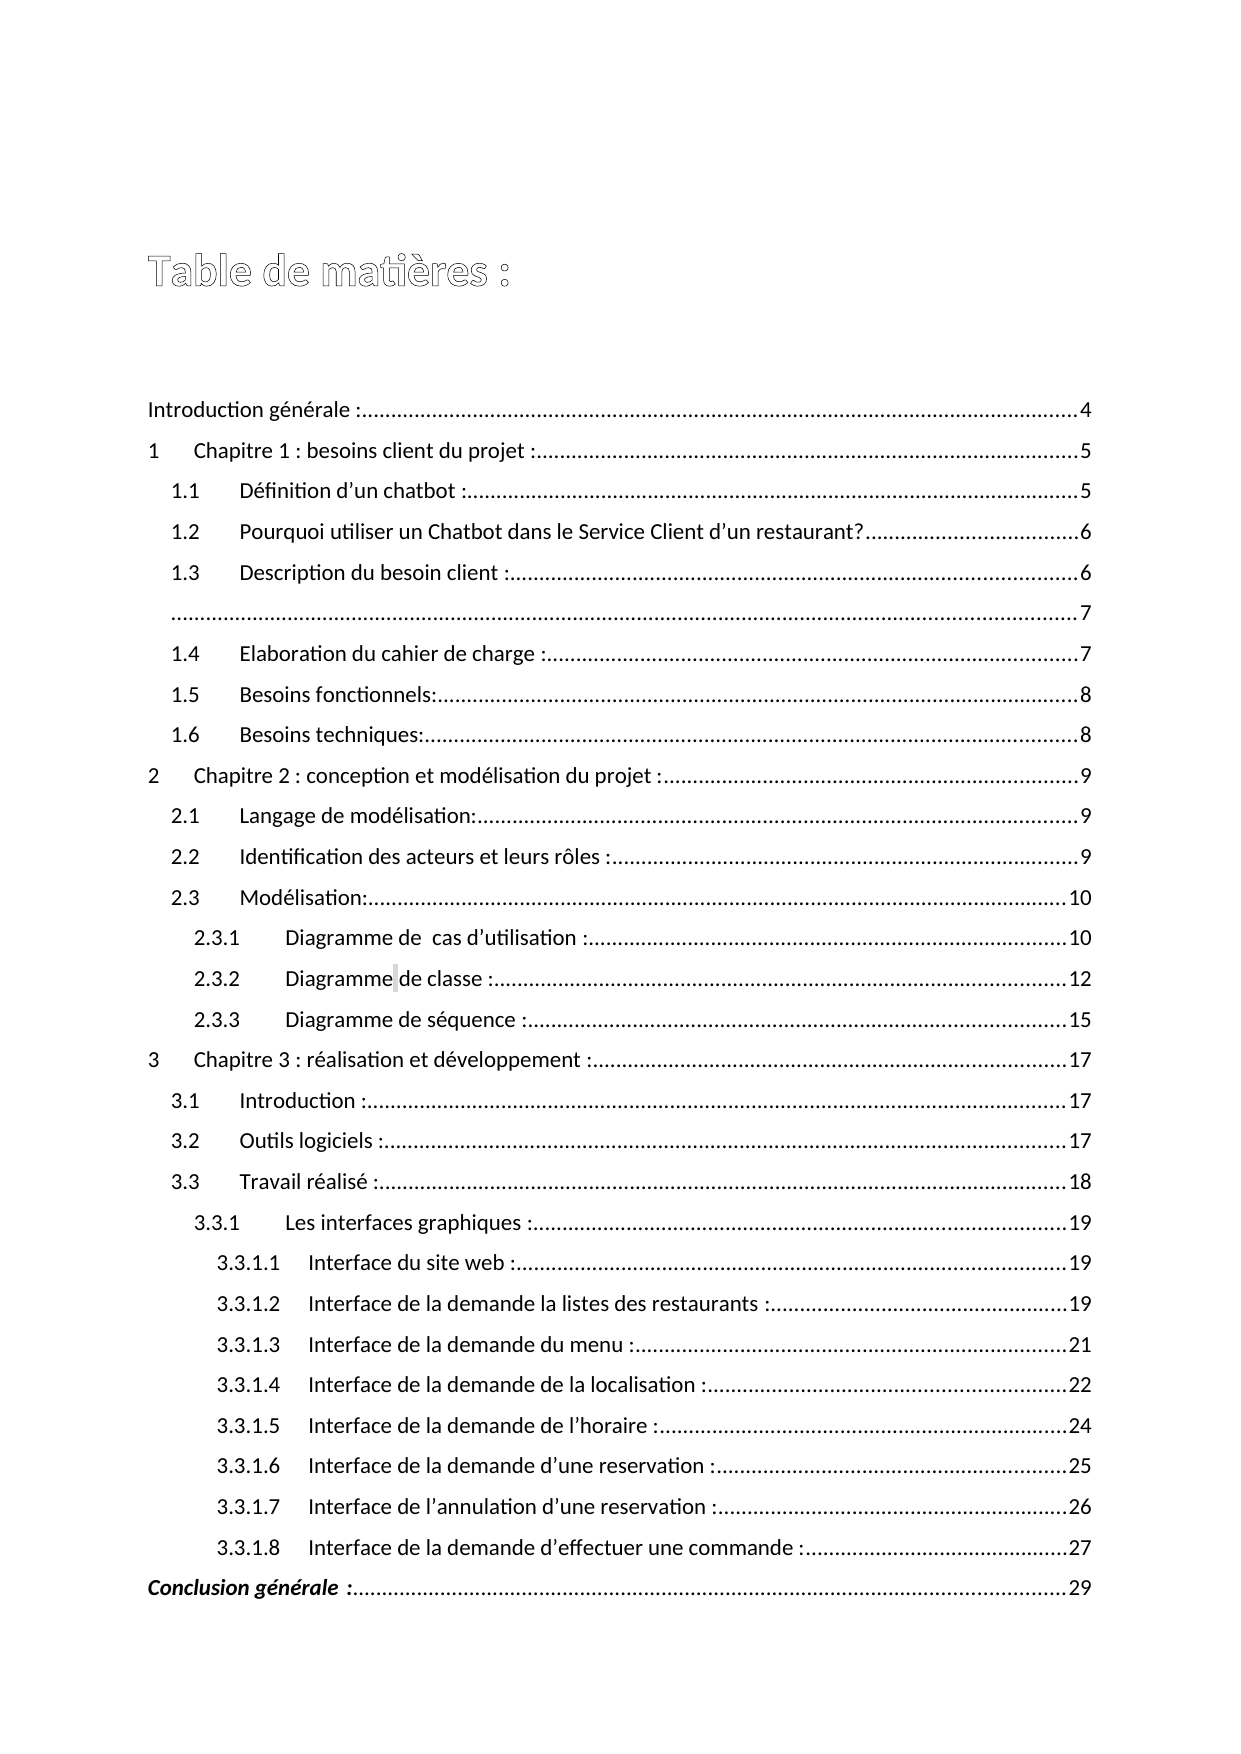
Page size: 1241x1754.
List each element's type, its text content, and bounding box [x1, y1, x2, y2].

text 2.2 Identification des acteurs et leurs rôles : 9 [171, 842, 1093, 870]
text Conclusion générale : 29 [148, 1573, 1093, 1601]
text 3.1 Introduction : 17 [171, 1086, 1093, 1114]
text 3.3.1.1 Interface du site web : 19 [216, 1248, 1093, 1276]
text 2.3.3 Diagramme de séquence : 15 [193, 1005, 1093, 1033]
text 3 Chapitre 3 : réalisation et développement : 17 [148, 1045, 1093, 1073]
text 3.3.1.8 Interface de la demande d’effectuer une commande : 27 [216, 1533, 1093, 1561]
text 2.3.2 Diagramme de classe : 12 [193, 964, 393, 992]
text 3.3.1.2 Interface de la demande la listes des restaurants : 19 [216, 1289, 1093, 1317]
text 2.3.2 Diagramme de classe : 12 [398, 964, 1093, 992]
text 1.3 Description du besoin client : 6 [171, 558, 1093, 586]
text 2.3 Modélisation: 10 [171, 883, 1093, 911]
text Table de matières : [148, 241, 1093, 297]
text 2 Chapitre 2 : conception et modélisation du projet : 9 [148, 761, 1093, 789]
text 3.3.1.3 Interface de la demande du menu : 21 [216, 1330, 1093, 1358]
text 3.3.1.5 Interface de la demande de l’horaire : 24 [216, 1411, 1093, 1439]
text 2.3.1 Diagramme de cas d’utilisation : 10 [193, 923, 1093, 951]
text Introduction générale : 4 [148, 395, 1093, 423]
text 1.6 Besoins techniques: 8 [171, 720, 1093, 748]
text 1.1 Définition d’un chatbot : 5 [171, 477, 1093, 504]
text 3.2 Outils logiciels : 17 [171, 1127, 1093, 1154]
text 1.2 Pourquoi utiliser un Chatbot dans le Service Client d’un restaurant? 6 [171, 517, 1093, 545]
text 7 [171, 598, 1093, 626]
text 2.1 Langage de modélisation: 9 [171, 802, 1093, 829]
text 1.5 Besoins fonctionnels: 8 [171, 680, 1093, 708]
text 3.3.1.7 Interface de l’annulation d’une reservation : 26 [216, 1492, 1093, 1520]
text 3.3.1.6 Interface de la demande d’une reservation : 25 [216, 1452, 1093, 1479]
text 1.4 Elaboration du cahier de charge : 7 [171, 639, 1093, 667]
text 3.3 Travail réalisé : 18 [171, 1167, 1093, 1195]
text 3.3.1.4 Interface de la demande de la localisation : 22 [216, 1370, 1093, 1398]
text 3.3.1 Les interfaces graphiques : 19 [193, 1208, 1093, 1236]
text 1 Chapitre 1 : besoins client du projet : 5 [148, 436, 1093, 464]
